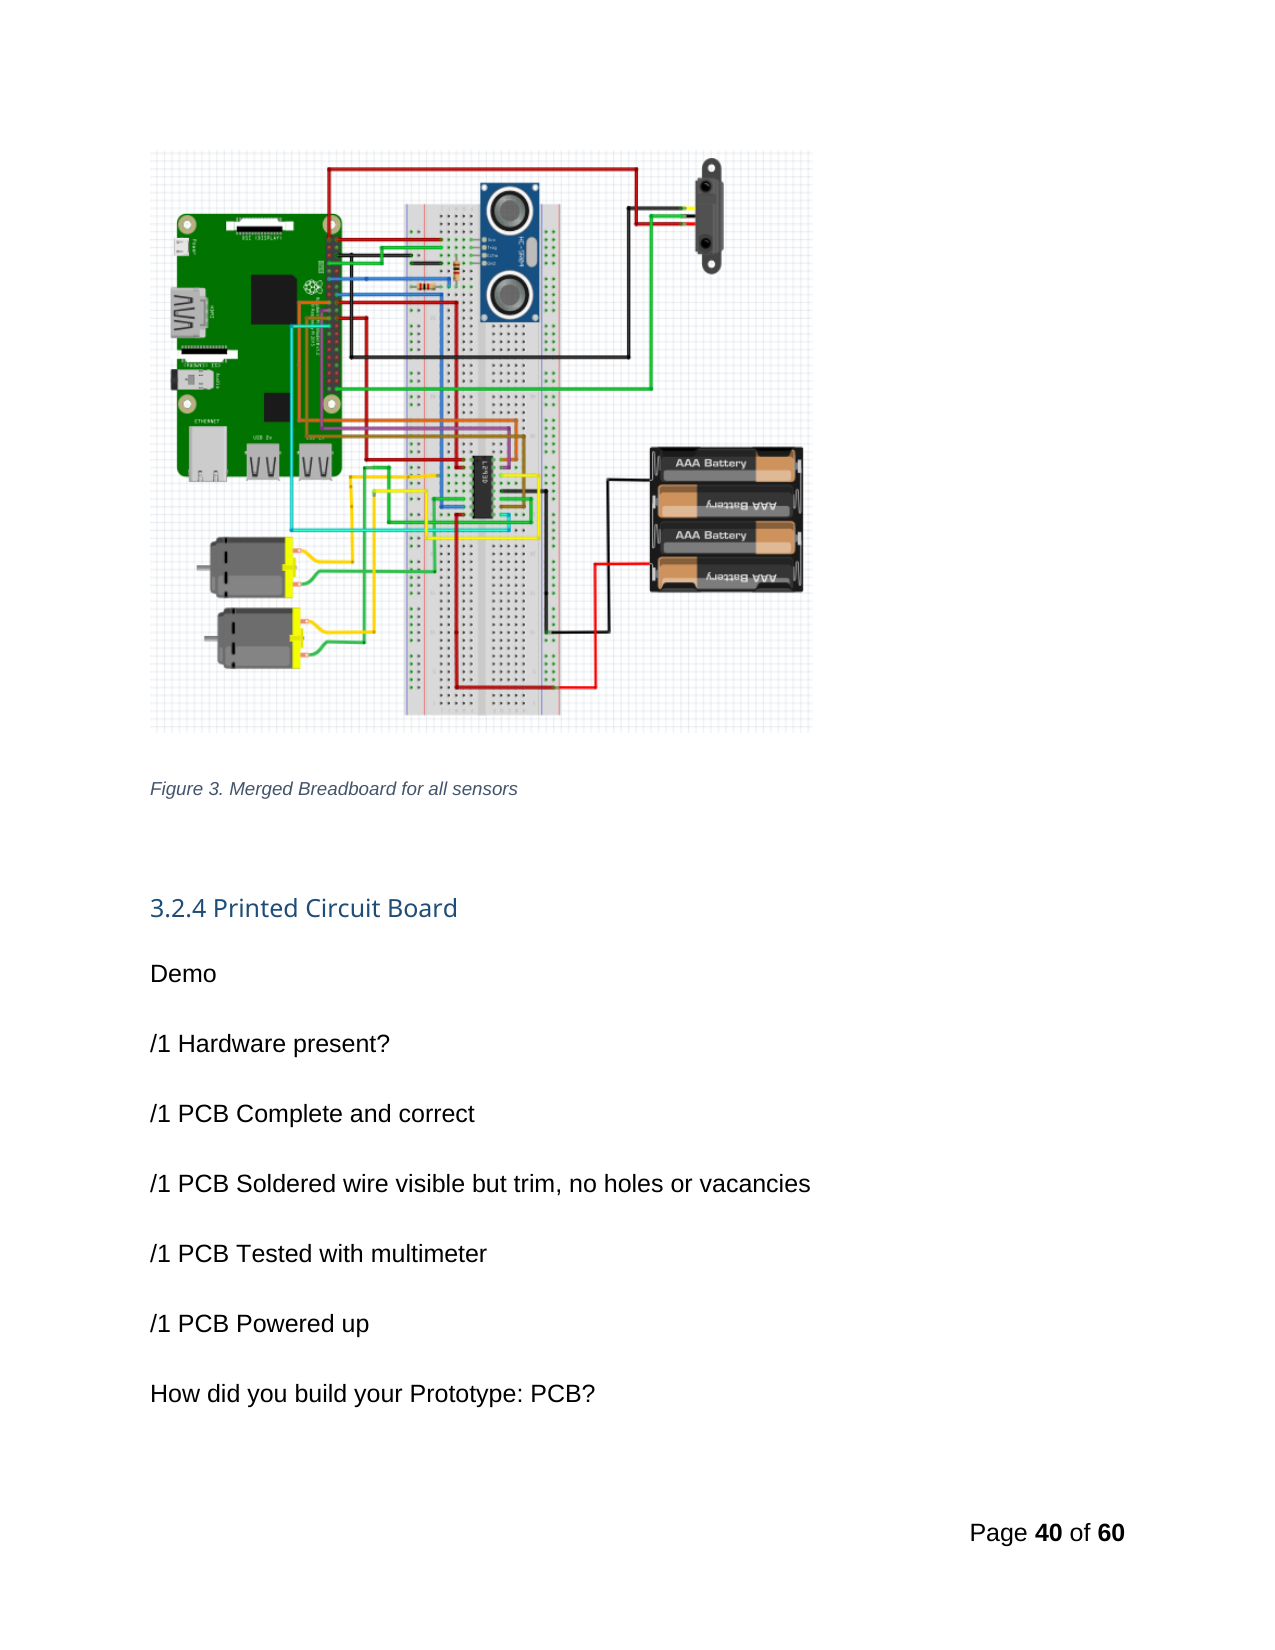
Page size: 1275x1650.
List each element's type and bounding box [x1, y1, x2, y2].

picture [150, 150, 813, 733]
